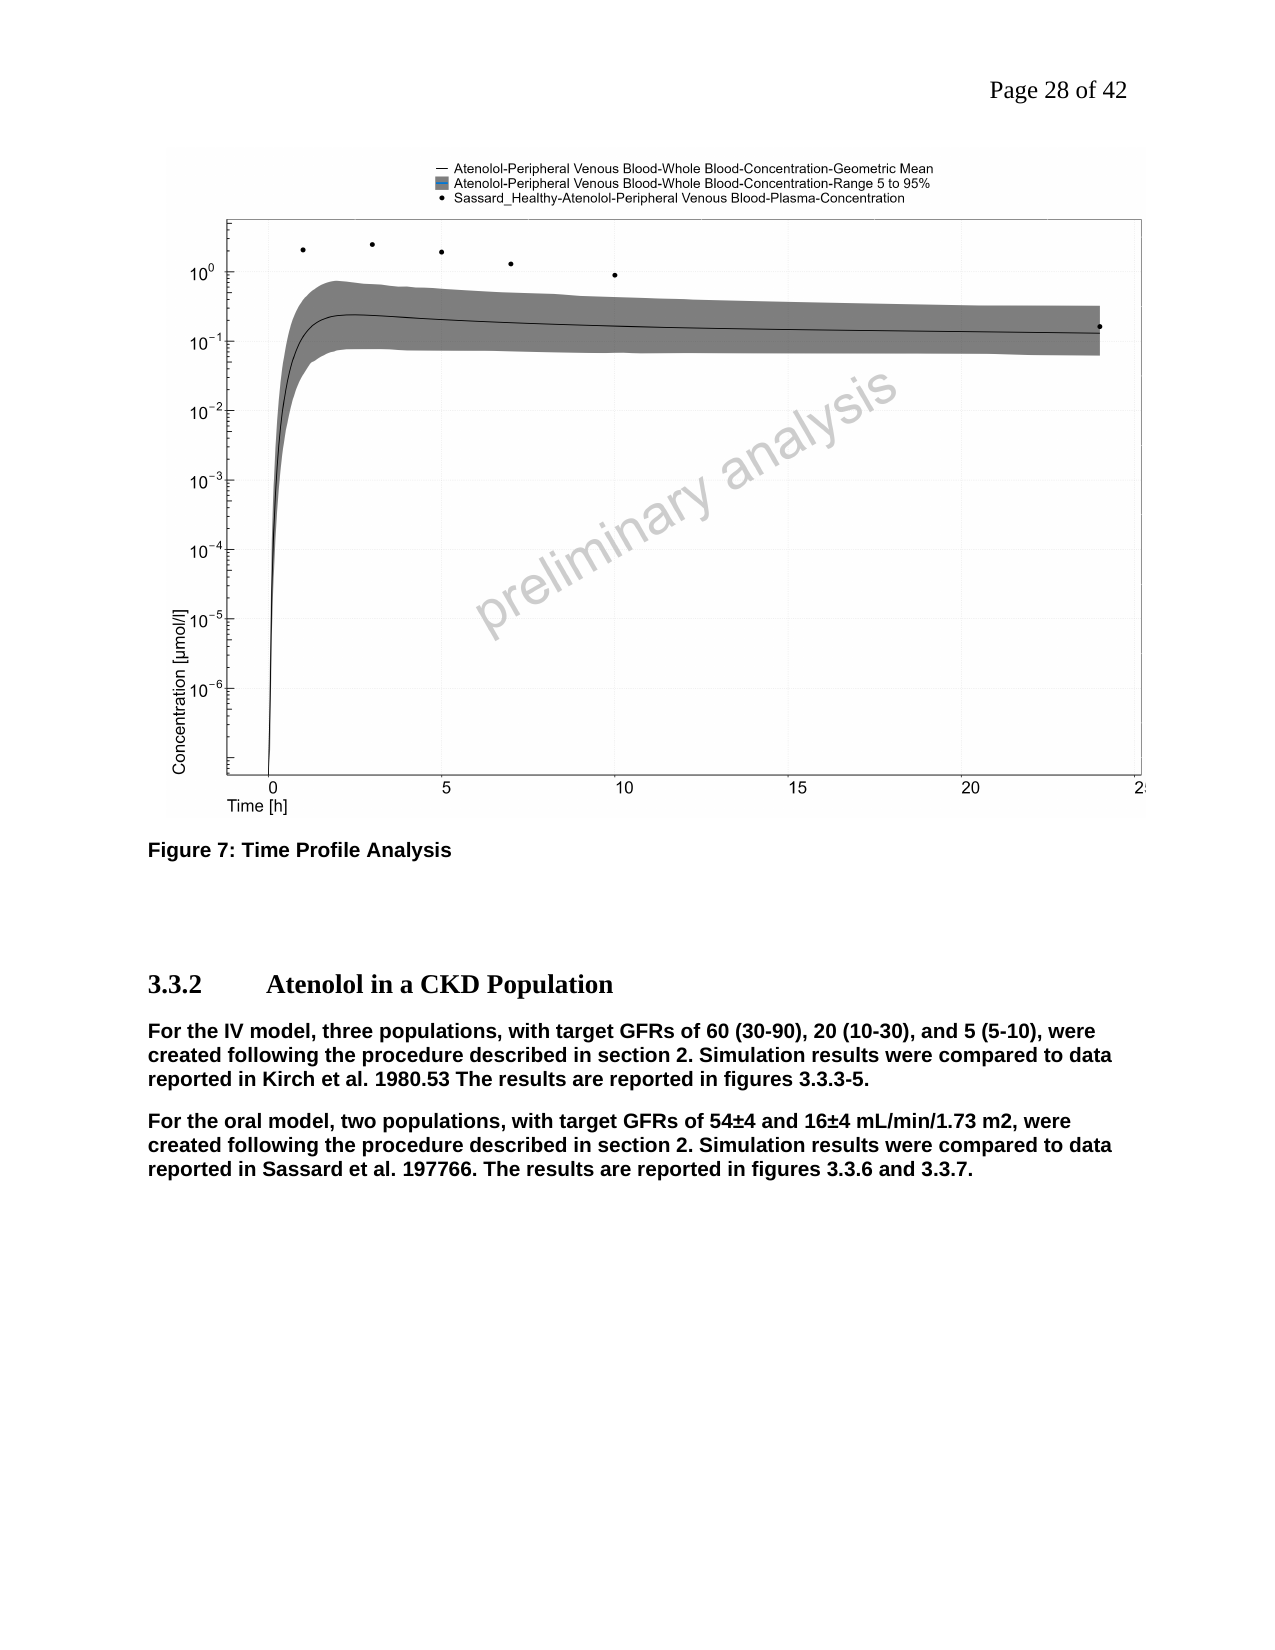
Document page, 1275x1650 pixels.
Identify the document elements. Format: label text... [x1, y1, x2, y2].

text Figure 7: Time Profile Analysis [148, 838, 1127, 862]
text For the IV model, three populations, with target GFRs of 60 (30-90), 20 (10-30), and 5 (5-10), were created following the procedure described in section 2. Simulation results were compared to data reported in Kirch et al. 1980.53 The results are reported in figures 3.3.3-5. [148, 1018, 1127, 1090]
picture [166, 147, 1146, 818]
text For the oral model, two populations, with target GFRs of 54±4 and 16±4 mL/min/1.73 m2, were created following the procedure described in section 2. Simulation results were compared to data reported in Sassard et al. 197766. The results are reported in figures 3.3.6 and 3.3.7. [148, 1109, 1127, 1181]
subtitle Atenolol in a CKD Population [148, 968, 1127, 1000]
